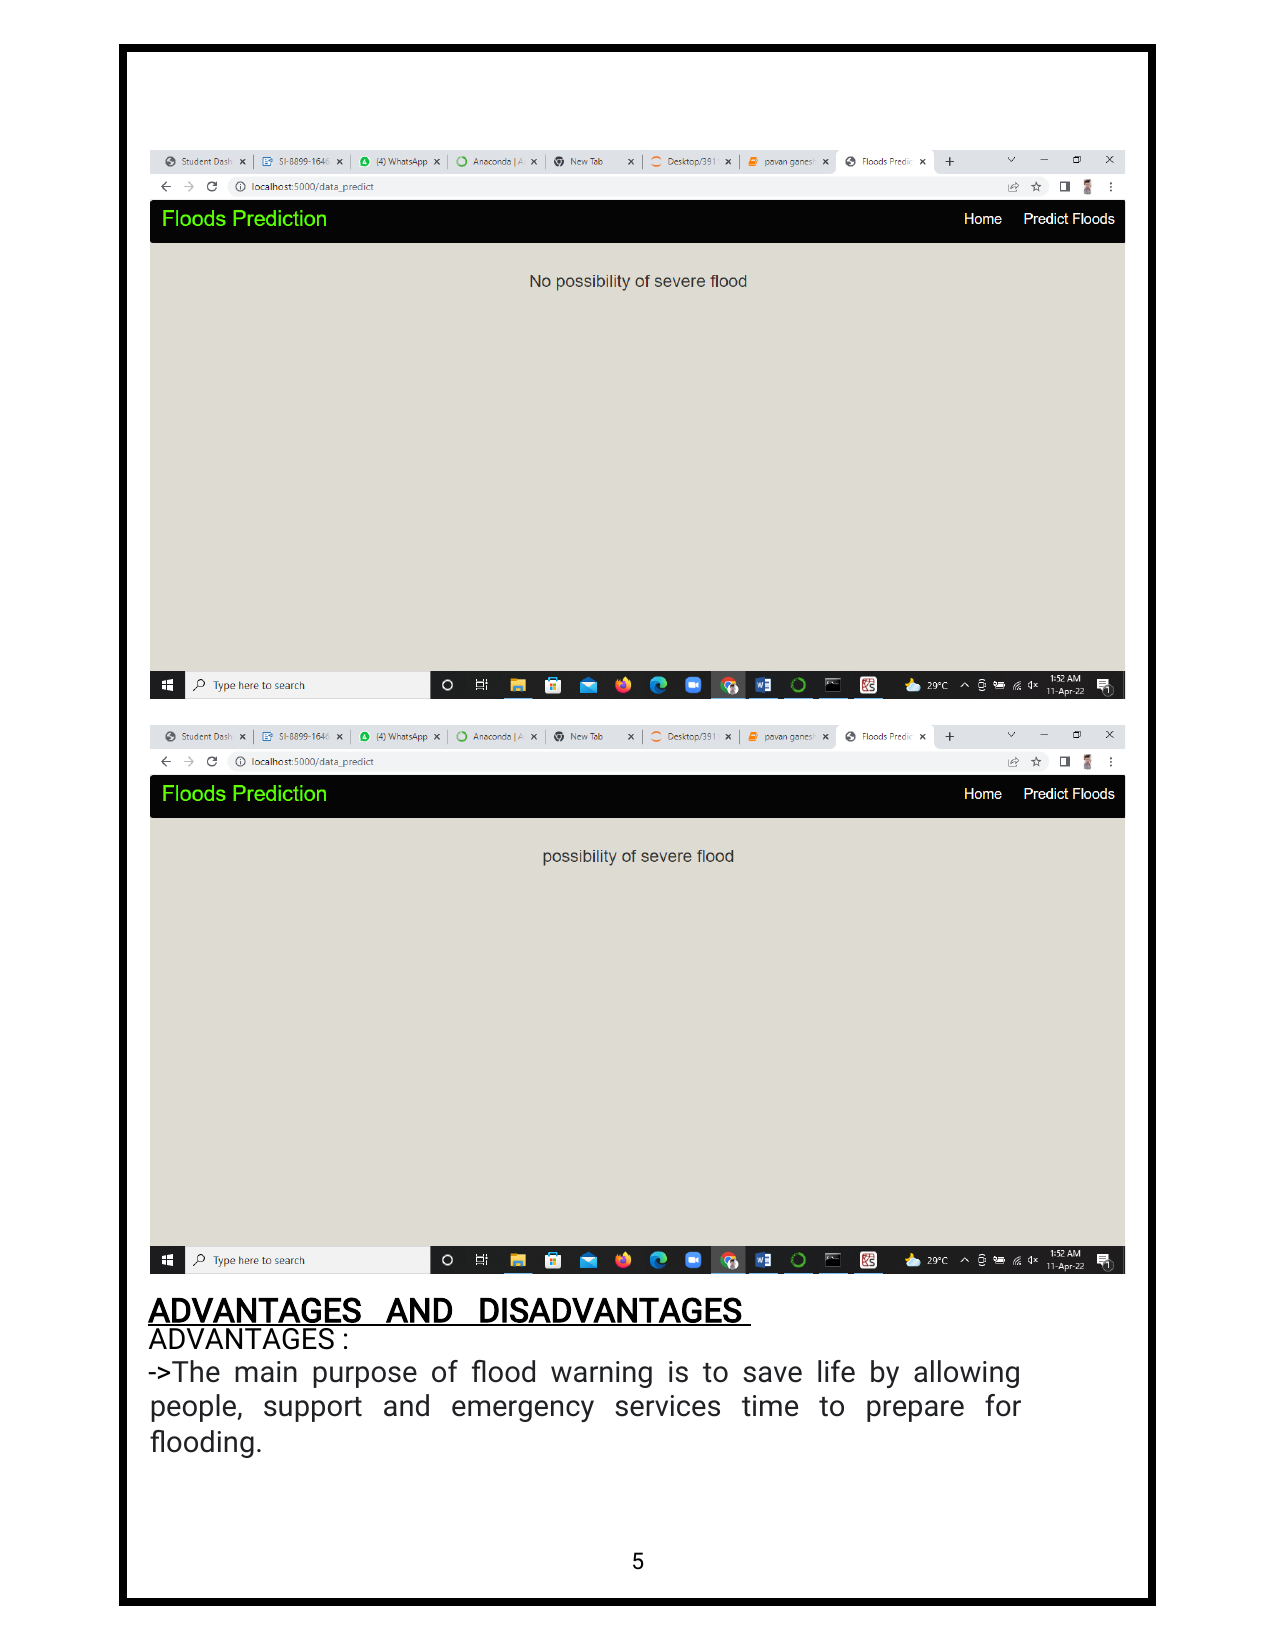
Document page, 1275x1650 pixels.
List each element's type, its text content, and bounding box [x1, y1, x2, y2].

text ->The main purpose of flood warning is to save life by allowing people, support and emergency services time to prepare for flooding. [148, 1356, 1023, 1459]
picture [150, 150, 1125, 699]
text ADVANTAGES : [148, 1327, 1024, 1355]
subtitle ADVANTAGES AND DISADVANTAGES [148, 1300, 1125, 1327]
picture [150, 725, 1125, 1274]
